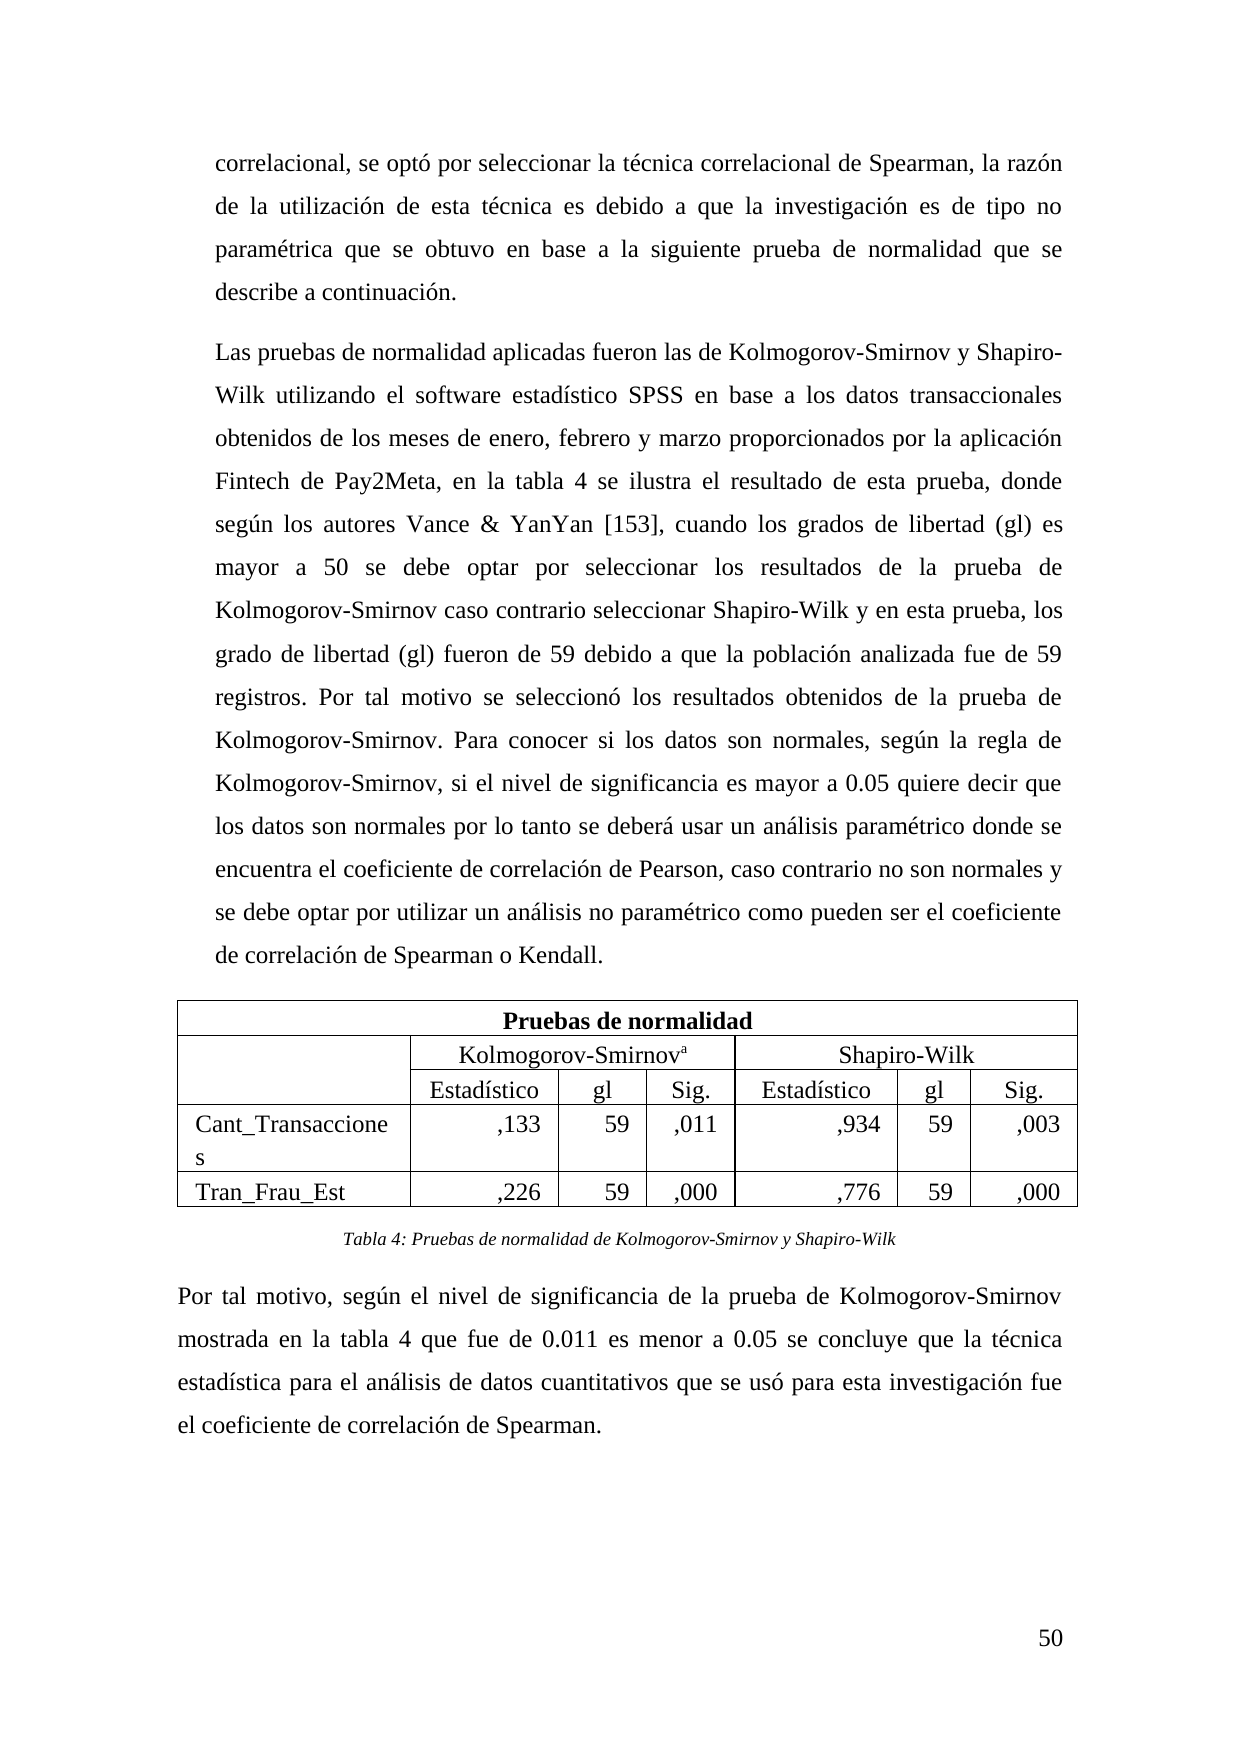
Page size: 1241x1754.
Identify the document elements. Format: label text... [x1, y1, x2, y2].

table_cell ,000 [971, 1172, 1077, 1206]
table_cell Shapiro-Wilk [736, 1036, 1077, 1069]
text Las pruebas de normalidad aplicadas fueron las de Kolmogorov-Smirnov y Shapiro-Wilk utilizando el software estadístico SPSS en base a los datos transaccionales obtenidos de los meses de enero, febrero y marzo proporcionados por la aplicación Fintech de Pay2Meta, en la tabla 4 se ilustra el resultado de esta prueba, donde según los autores Vance & YanYan , cuando los grados de libertad (gl) es mayor a 50 se debe optar por seleccionar los resultados de la prueba de Kolmogorov-Smirnov caso contrario seleccionar Shapiro-Wilk y en esta prueba, los grado de libertad (gl) fueron de 59 debido a que la población analizada fue de 59 registros. Por tal motivo se seleccionó los resultados obtenidos de la prueba de Kolmogorov-Smirnov. Para conocer si los datos son normales, según la regla de Kolmogorov-Smirnov, si el nivel de significancia es mayor a 0.05 quiere decir que los datos son normales por lo tanto se deberá usar un análisis paramétrico donde se encuentra el coeficiente de correlación de Pearson, caso contrario no son normales y se debe optar por utilizar un análisis no paramétrico como pueden ser el coeficiente de correlación de Spearman o Kendall. [215, 337, 1063, 969]
table_cell Estadístico [411, 1070, 558, 1103]
table_cell Cant_Transacciones [178, 1105, 410, 1171]
table_cell gl [898, 1070, 970, 1103]
table_cell Kolmogorov-Smirnova [411, 1036, 734, 1069]
text Tabla 4: Pruebas de normalidad de Kolmogorov-Smirnov y Shapiro-Wilk [177, 1228, 1063, 1250]
table_cell ,226 [411, 1172, 558, 1206]
table_cell [178, 1036, 410, 1103]
table_cell ,011 [647, 1105, 734, 1171]
table_cell ,133 [411, 1105, 558, 1171]
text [215, 148, 1063, 306]
table_header Pruebas de normalidad [178, 1001, 1077, 1035]
table_cell ,003 [971, 1105, 1077, 1171]
text Por tal motivo, según el nivel de significancia de la prueba de Kolmogorov-Smirnov mostrada en la tabla 4 que fue de 0.011 es menor a 0.05 se concluye que la técnica estadística para el análisis de datos cuantitativos que se usó para esta investigación fue el coeficiente de correlación de Spearman. [177, 1281, 1063, 1439]
table_cell gl [559, 1070, 646, 1103]
table_cell 59 [559, 1172, 646, 1206]
table_cell 59 [898, 1172, 970, 1206]
table_cell Estadístico [736, 1070, 897, 1103]
table_cell 59 [559, 1105, 646, 1171]
table_cell Sig. [647, 1070, 734, 1103]
table_cell ,934 [736, 1105, 897, 1171]
table_cell ,776 [736, 1172, 897, 1206]
table_cell ,000 [647, 1172, 734, 1206]
table_cell Sig. [971, 1070, 1077, 1103]
table_cell 59 [898, 1105, 970, 1171]
table_cell Tran_Frau_Est [178, 1172, 410, 1206]
